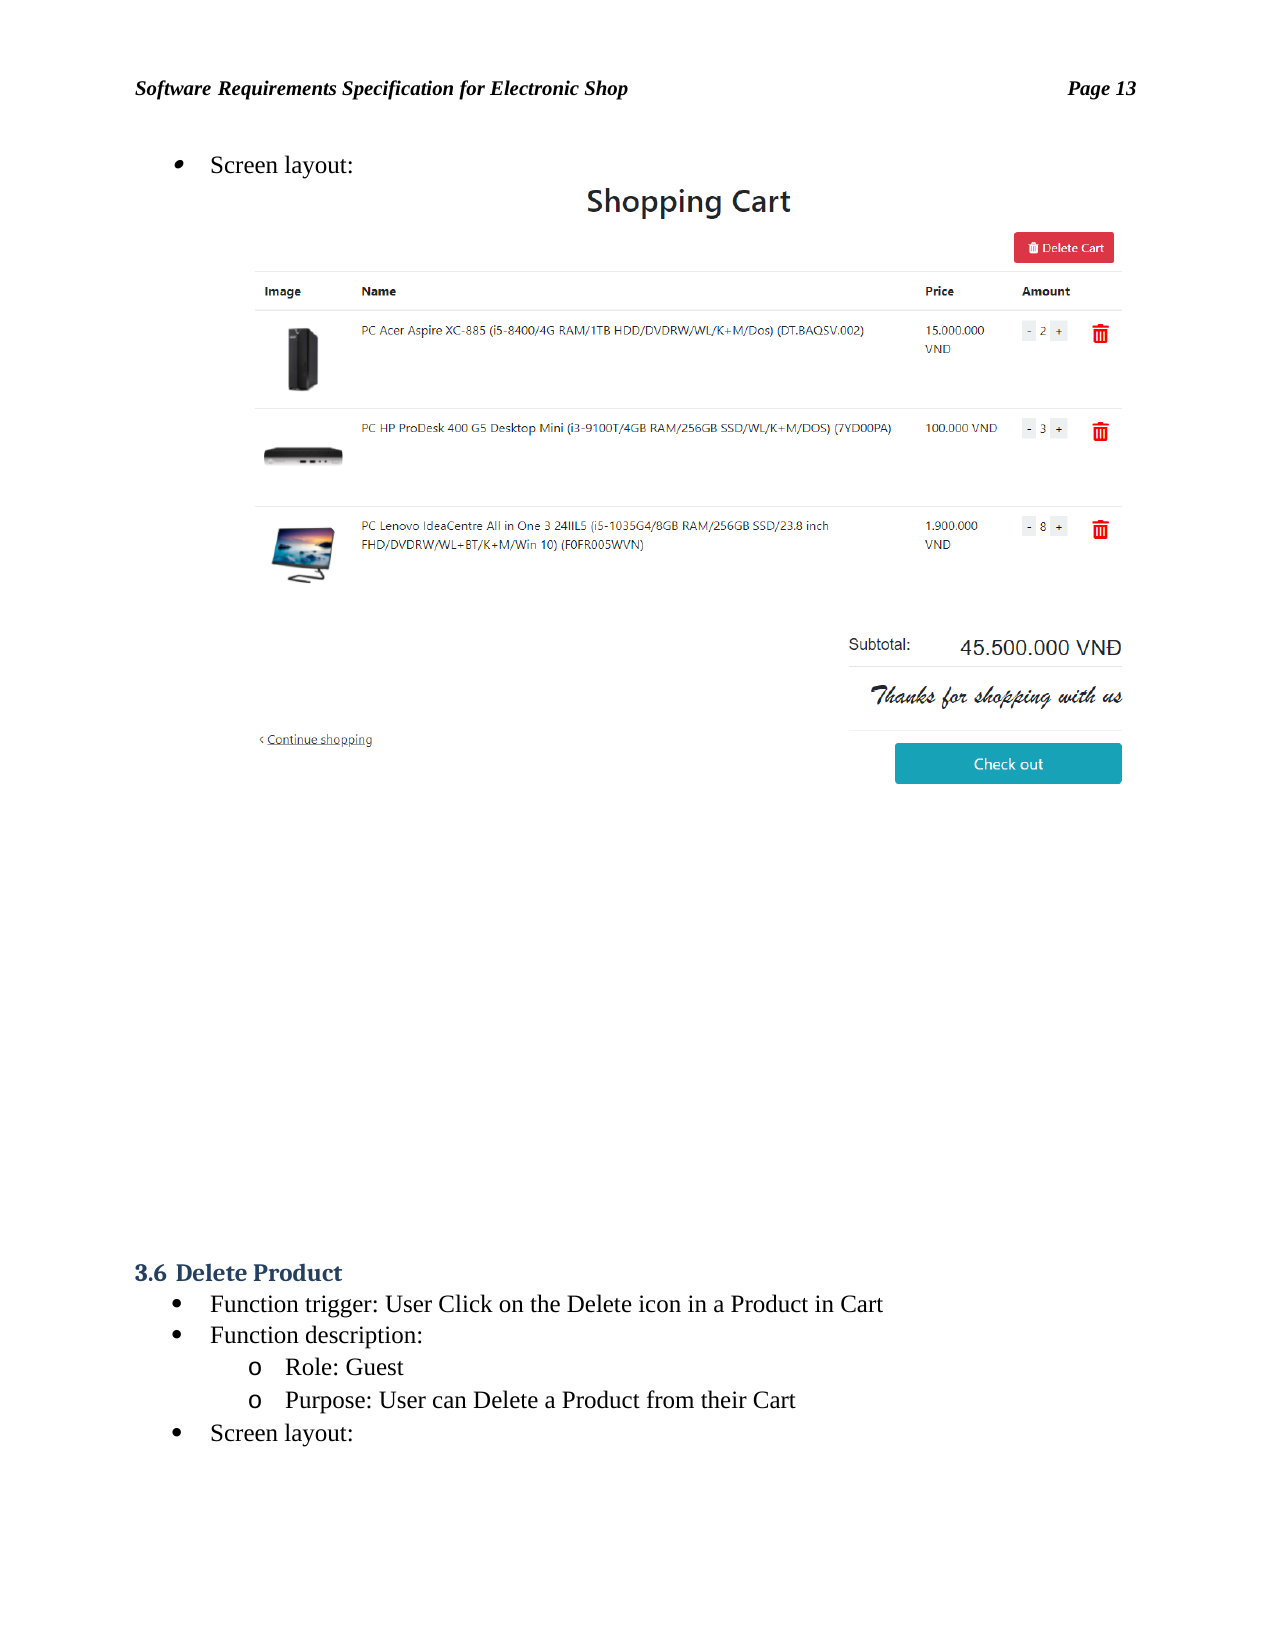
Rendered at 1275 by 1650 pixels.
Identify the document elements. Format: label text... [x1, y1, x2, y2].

list Purpose: User can Delete a Product from their Cart [247, 1385, 1140, 1416]
list Function trigger: User Click on the Delete icon in a Product in Cart [172, 1289, 1140, 1318]
picture [210, 181, 1153, 802]
list Screen layout: [172, 1418, 1140, 1447]
list Function description: [172, 1321, 1140, 1349]
list Role: Guest [247, 1352, 1140, 1382]
list Delete Product [135, 1258, 1140, 1287]
